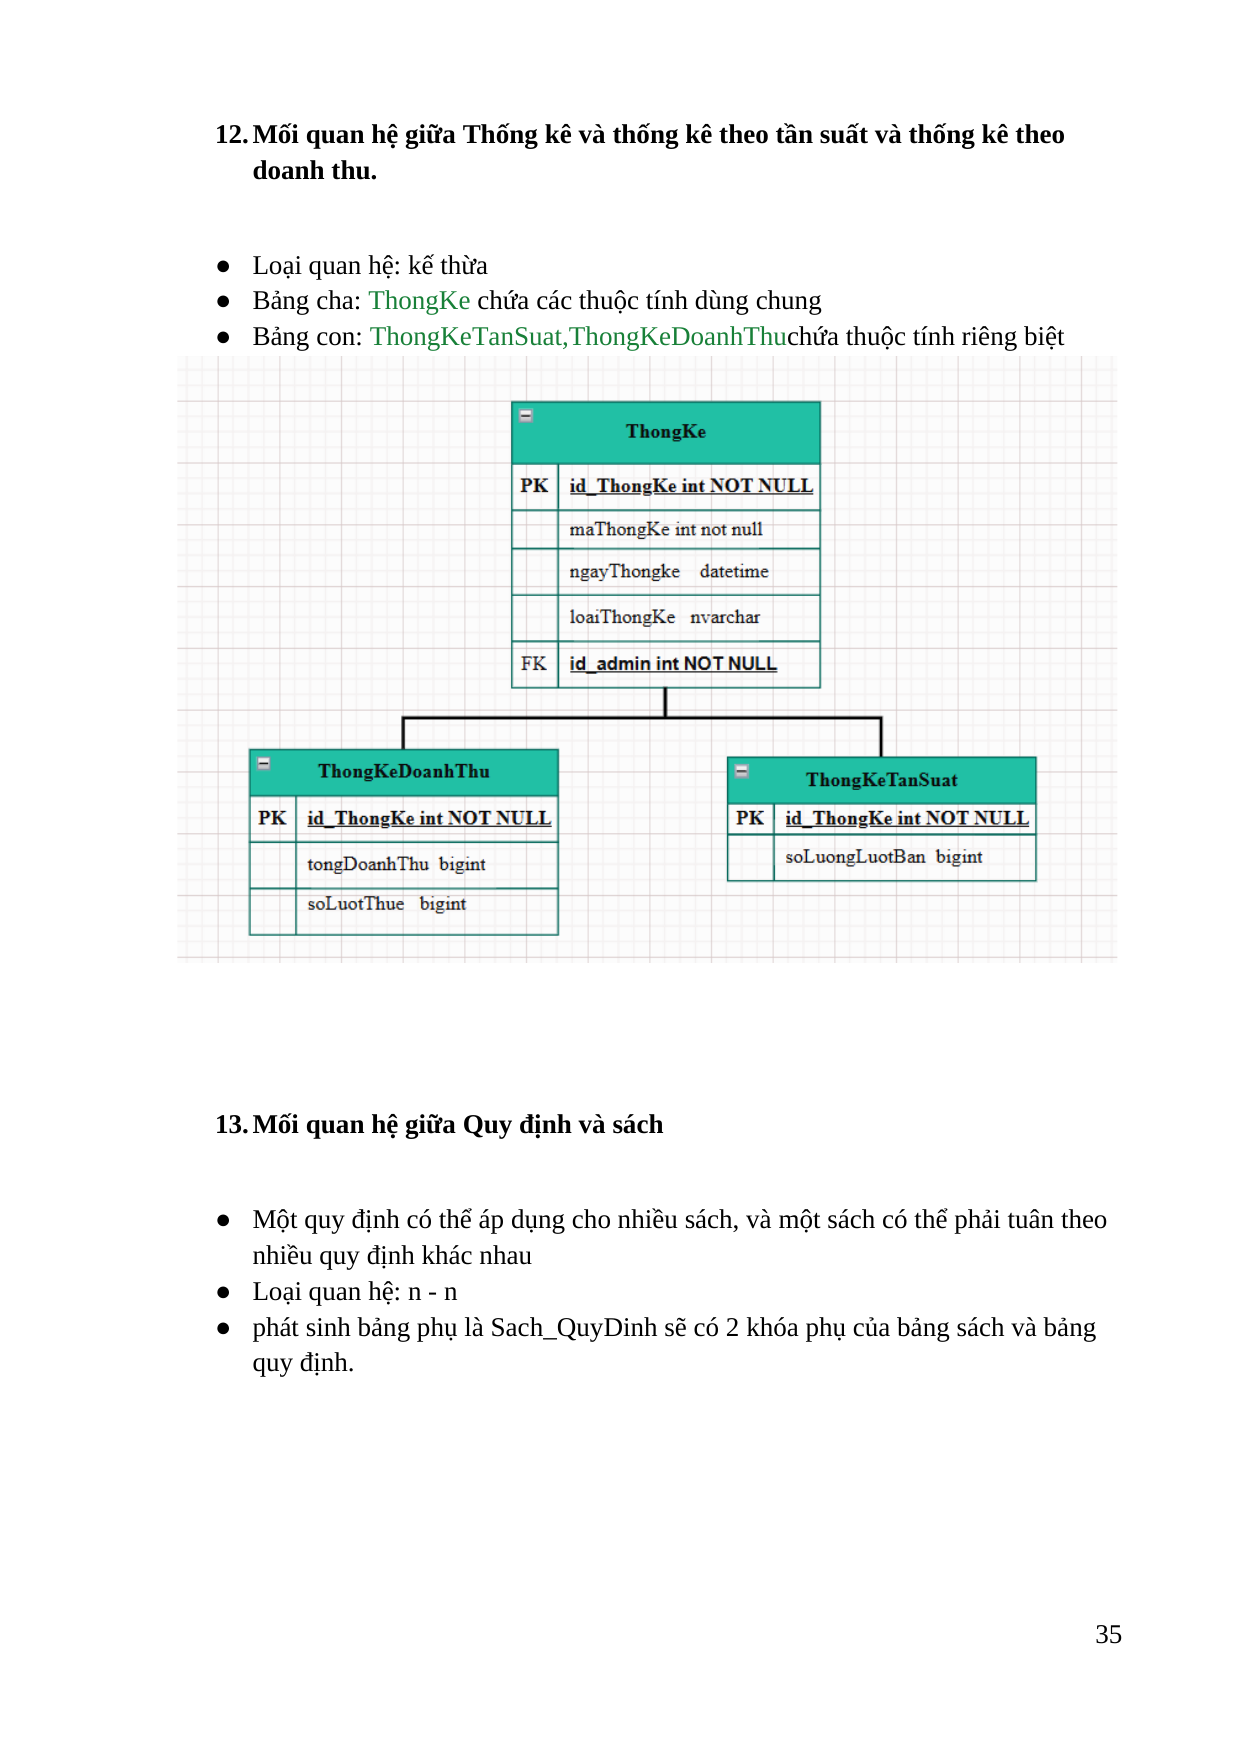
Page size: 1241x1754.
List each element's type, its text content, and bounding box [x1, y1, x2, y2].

list Mối quan hệ giữa Quy định và sách [215, 1108, 1122, 1140]
list Bảng cha: ThongKe chứa các thuộc tính dùng chung [215, 284, 1122, 316]
picture [177, 356, 1118, 963]
list Bảng con: ThongKeTanSuat,ThongKeDoanhThuchứa thuộc tính riêng biệt [215, 320, 1122, 351]
list phát sinh bảng phụ là Sach_QuyDinh sẽ có 2 khóa phụ của bảng sách và bảng quy định. [215, 1311, 1122, 1377]
list Mối quan hệ giữa Thống kê và thống kê theo tần suất và thống kê theo doanh thu. [215, 118, 1122, 185]
list Một quy định có thể áp dụng cho nhiều sách, và một sách có thể phải tuân theo nhiều quy định khác nhau [215, 1203, 1122, 1270]
list Loại quan hệ: n - n [215, 1275, 1122, 1306]
list Loại quan hệ: kế thừa [215, 249, 1122, 280]
